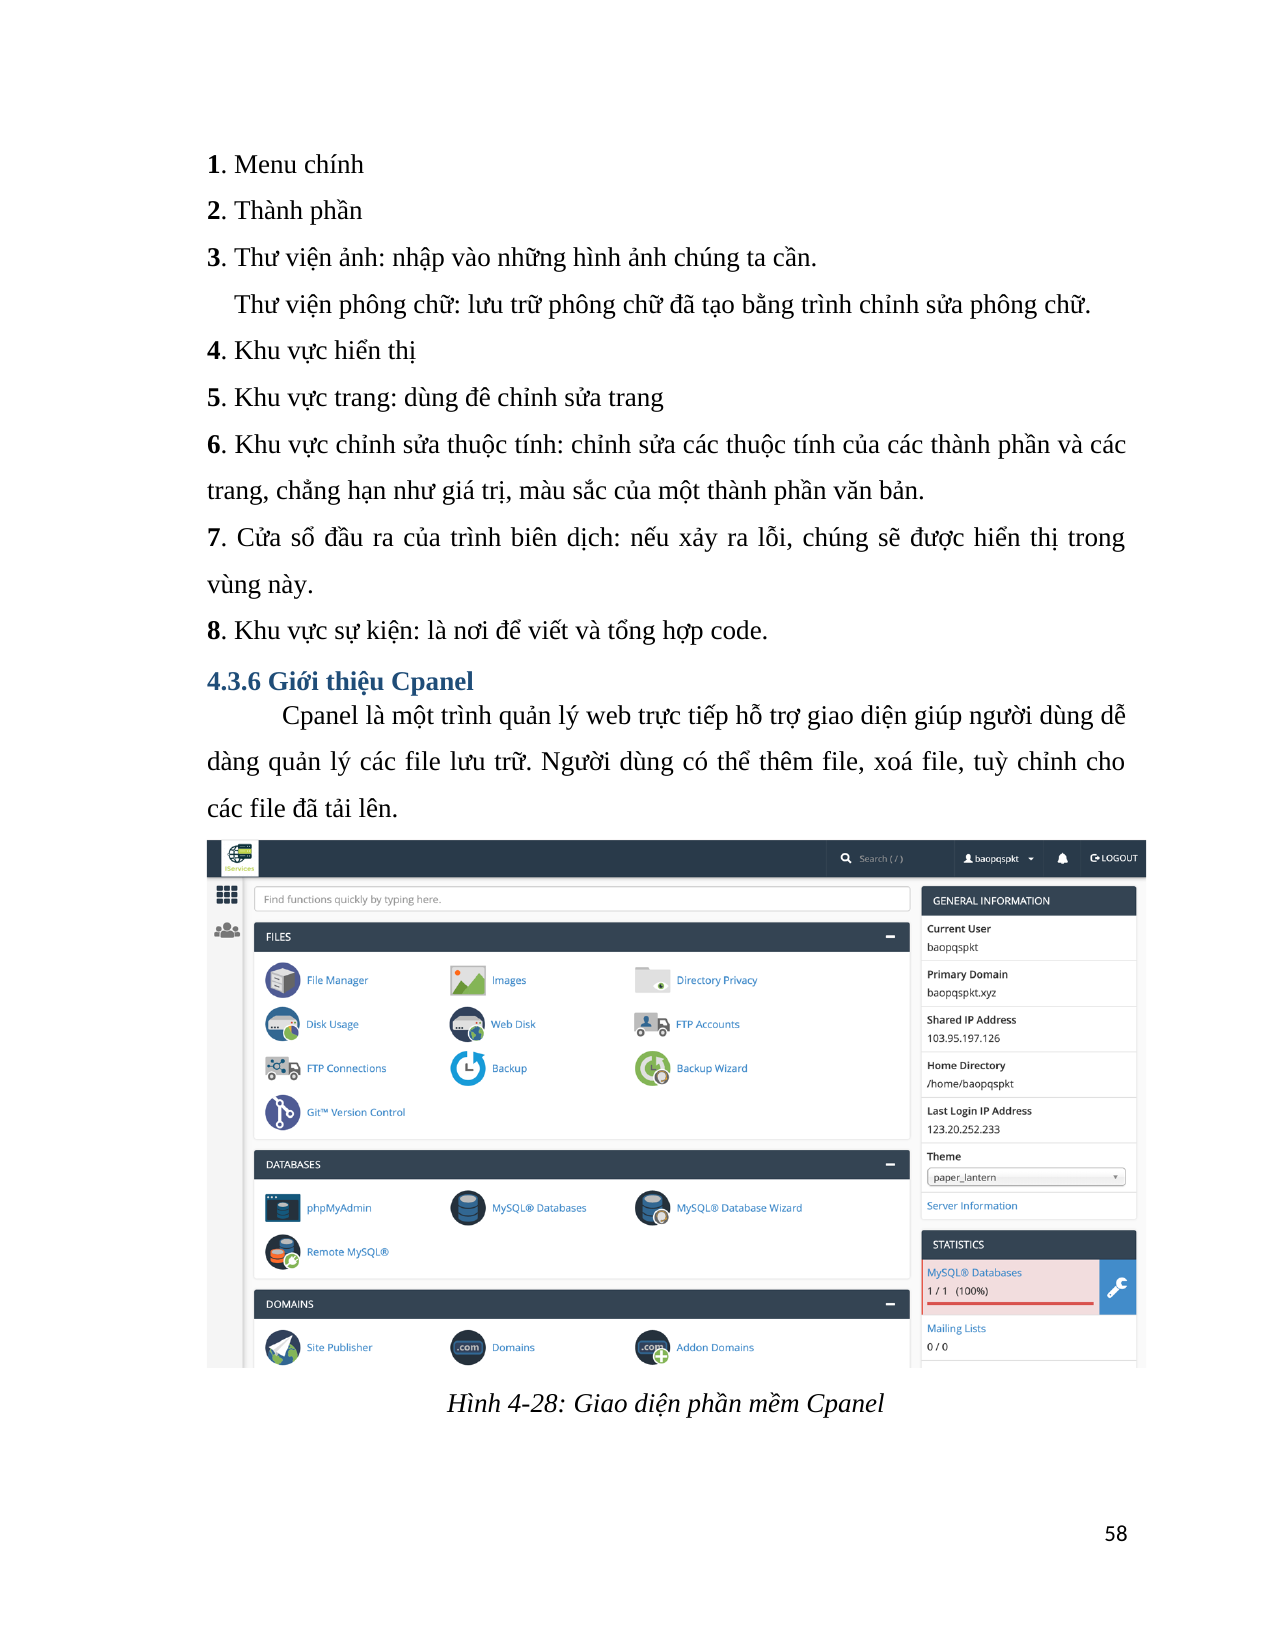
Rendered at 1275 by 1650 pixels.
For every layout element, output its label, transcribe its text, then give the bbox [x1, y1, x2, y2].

text 6. Khu vực chỉnh sửa thuộc tính: chỉnh sửa các thuộc tính của các thành phần và các trang, chẳng hạn như giá trị, màu sắc của một thành phần văn bản. [207, 428, 1127, 506]
text 8. Khu vực sự kiện: là nơi để viết và tổng hợp code. [207, 614, 1127, 646]
text 2. Thành phần [207, 194, 1127, 226]
text 3. Thư viện ảnh: nhập vào những hình ảnh chúng ta cần. [207, 241, 1127, 272]
text 5. Khu vực trang: dùng đê chỉnh sửa trang [207, 381, 1127, 412]
text 7. Cửa sổ đầu ra của trình biên dịch: nếu xảy ra lỗi, chúng sẽ được hiển thị trong vùng này. [207, 521, 1127, 599]
text 1. Menu chính [207, 148, 1127, 179]
text 4. Khu vực hiển thị [207, 334, 1127, 366]
text Thư viện phông chữ: lưu trữ phông chữ đã tạo bằng trình chỉnh sửa phông chữ. [207, 288, 1127, 319]
picture [206, 838, 1147, 1368]
text Hình 4-: Giao diện phần mềm Cpanel [207, 1387, 1127, 1418]
subtitle 4.3.6 Giới thiệu Cpanel [207, 665, 1127, 696]
text Cpanel là một trình quản lý web trực tiếp hỗ trợ giao diện giúp người dùng dễ dàng quản lý các file lưu trữ. Người dùng có thể thêm file, xoá file, tuỳ chỉnh cho các file đã tải lên. [207, 699, 1127, 823]
